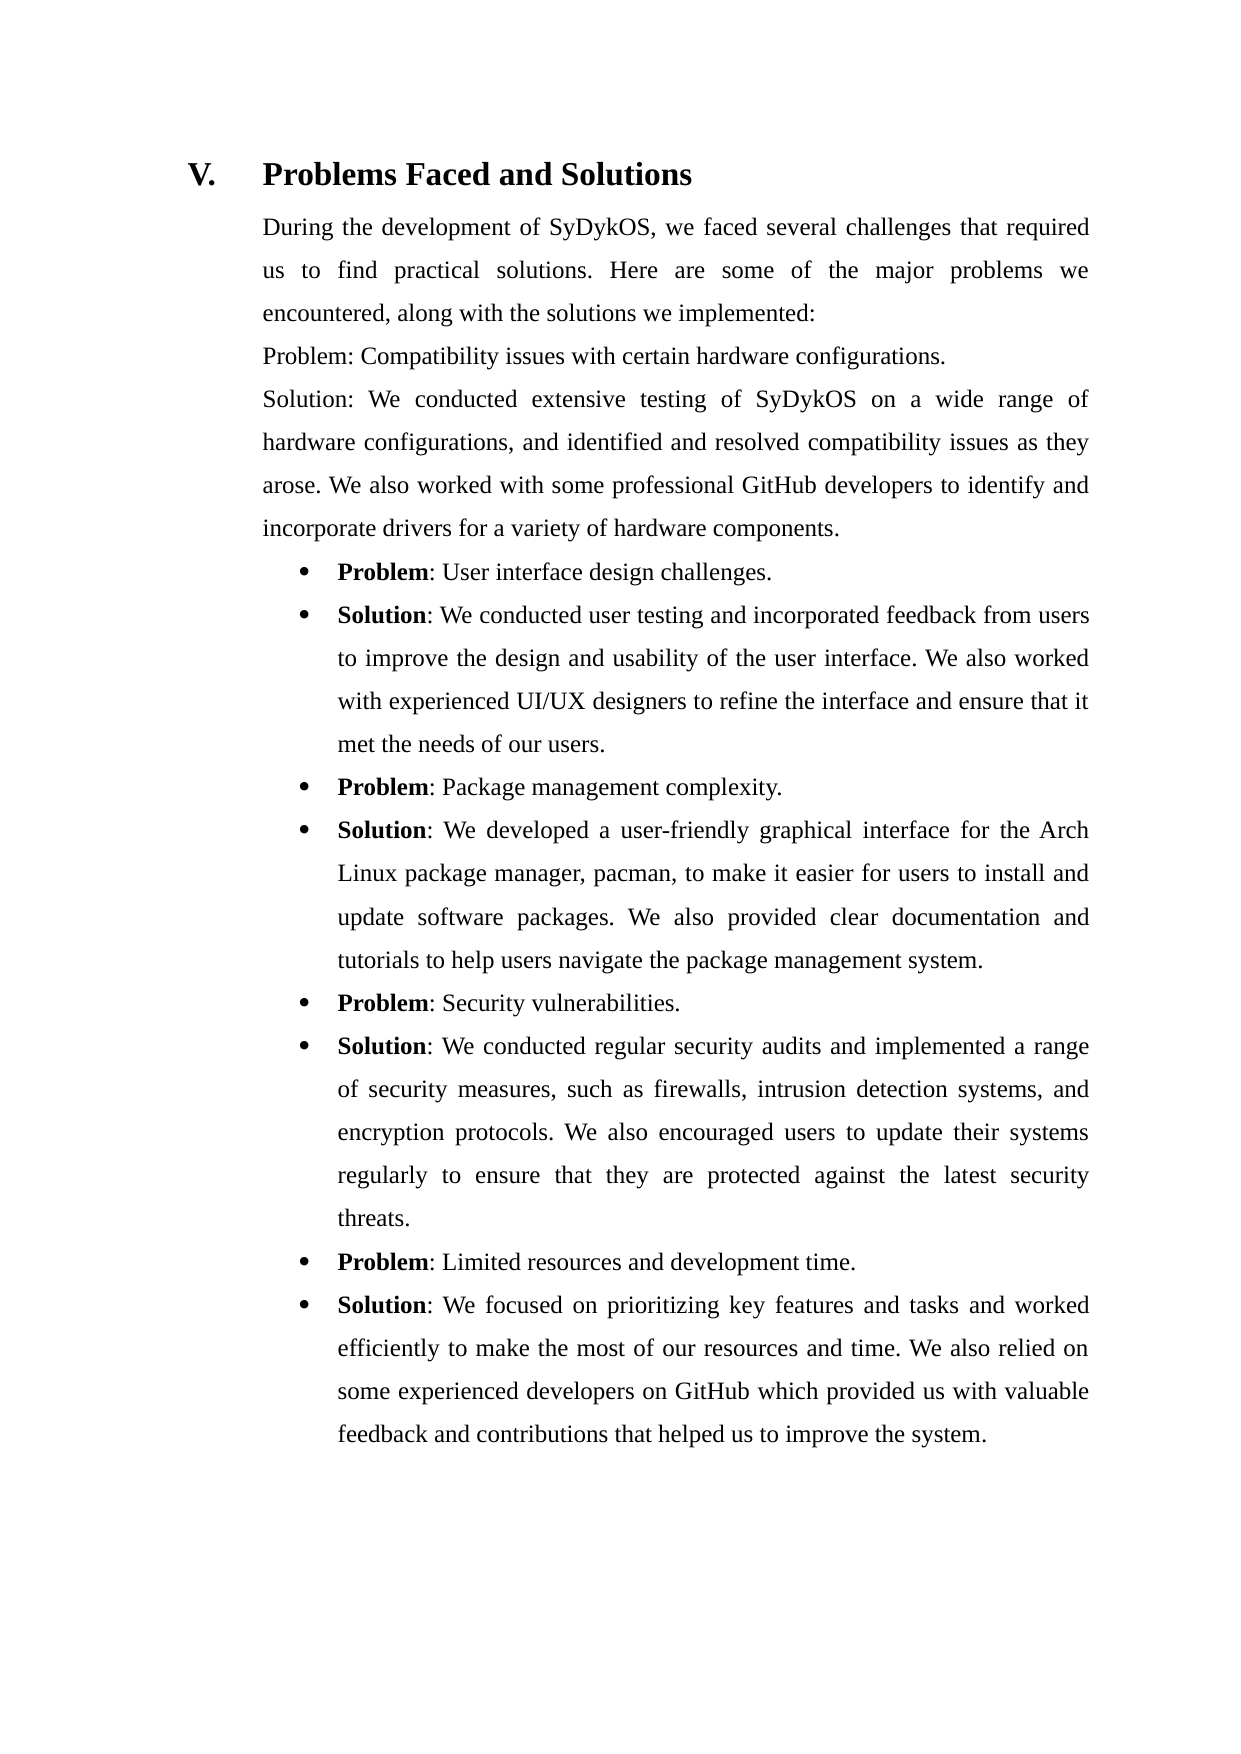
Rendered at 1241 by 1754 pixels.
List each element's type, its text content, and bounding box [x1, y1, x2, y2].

list Problem: Limited resources and development time. [300, 1247, 1090, 1275]
list Solution: We conducted extensive testing of SyDykOS on a wide range of hardware configurations, and identified and resolved compatibility issues as they arose. We also worked with some professional GitHub developers to identify and incorporate drivers for a variety of hardware components. [262, 384, 1090, 542]
list Problem: Security vulnerabilities. [300, 988, 1090, 1017]
list Solution: We conducted regular security audits and implemented a range of security measures, such as firewalls, intrusion detection systems, and encryption protocols. We also encouraged users to update their systems regularly to ensure that they are protected against the latest security threats. [300, 1031, 1090, 1232]
list Problem: Compatibility issues with certain hardware configurations. [262, 341, 1090, 370]
list Problem: User interface design challenges. [300, 557, 1090, 585]
list Solution: We developed a user-friendly graphical interface for the Arch Linux package manager, pacman, to make it easier for users to install and update software packages. We also provided clear documentation and tutorials to help users navigate the package management system. [300, 815, 1090, 973]
list Solution: We conducted user testing and incorporated feedback from users to improve the design and usability of the user interface. We also worked with experienced UI/UX designers to refine the interface and ensure that it met the needs of our users. [300, 600, 1090, 758]
list Solution: We focused on prioritizing key features and tasks and worked efficiently to make the most of our resources and time. We also relied on some experienced developers on GitHub which provided us with valuable feedback and contributions that helped us to improve the system. [300, 1290, 1090, 1448]
list Problem: Package management complexity. [300, 772, 1090, 801]
list During the development of SyDykOS, we faced several challenges that required us to find practical solutions. Here are some of the major problems we encountered, along with the solutions we implemented: [262, 212, 1090, 327]
subtitle Problems Faced and Solutions [187, 154, 1090, 192]
